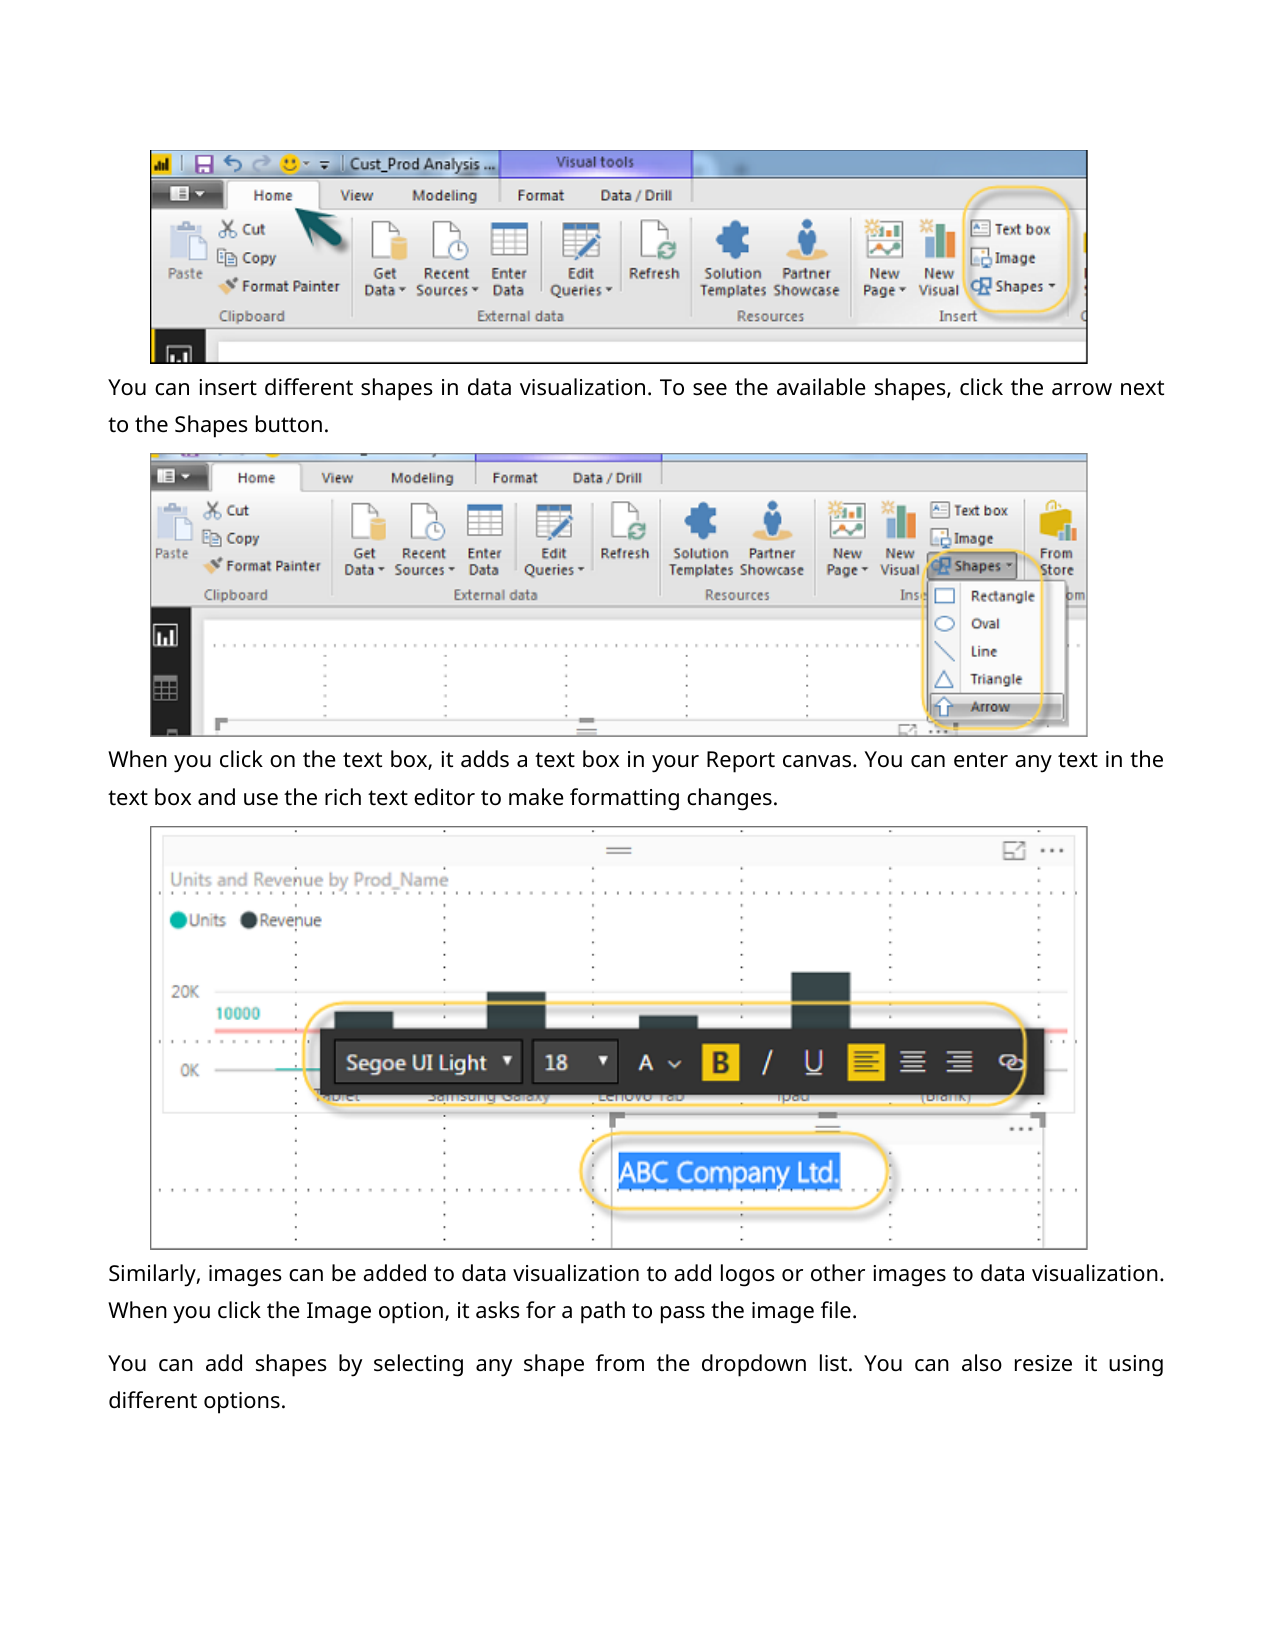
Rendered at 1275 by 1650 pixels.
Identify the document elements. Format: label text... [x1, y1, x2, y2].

picture [150, 826, 1088, 1250]
text You can add shapes by selecting any shape from the dropdown list. You can also resize it using different options. [108, 1340, 1167, 1415]
text You can insert different shapes in data visualization. To see the available shapes, click the arrow next to the Shapes button. [108, 364, 1167, 439]
text Similarly, images can be added to data visualization to add logos or other images to data visualization. When you click the Image option, it asks for a path to pass the image file. [108, 1250, 1167, 1325]
picture [150, 150, 1088, 364]
text When you click on the text box, it adds a text box in your Report canvas. You can enter any text in the text box and use the rich text editor to make formatting changes. [108, 736, 1167, 811]
picture [150, 453, 1088, 737]
